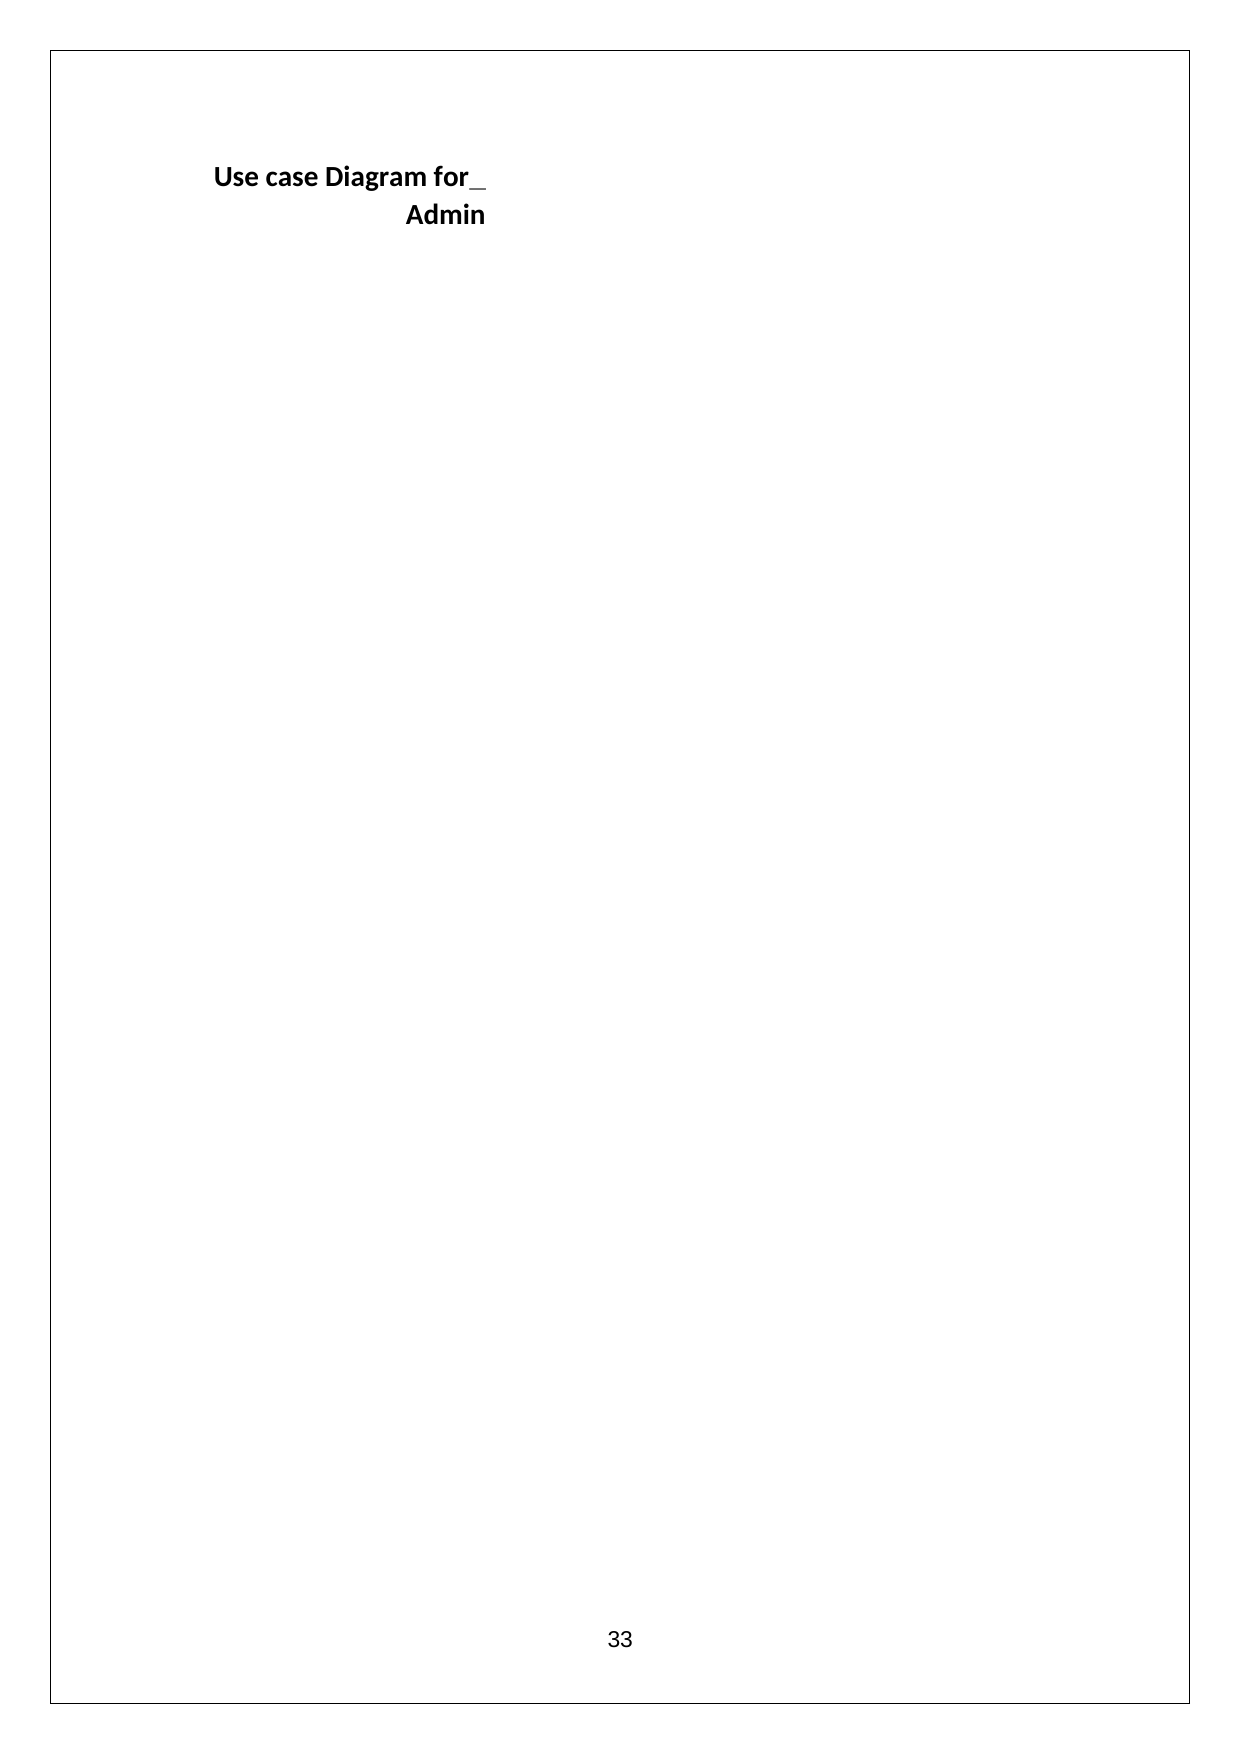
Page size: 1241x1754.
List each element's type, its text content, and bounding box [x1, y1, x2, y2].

text _Use case Diagram for Admin [187, 158, 486, 232]
